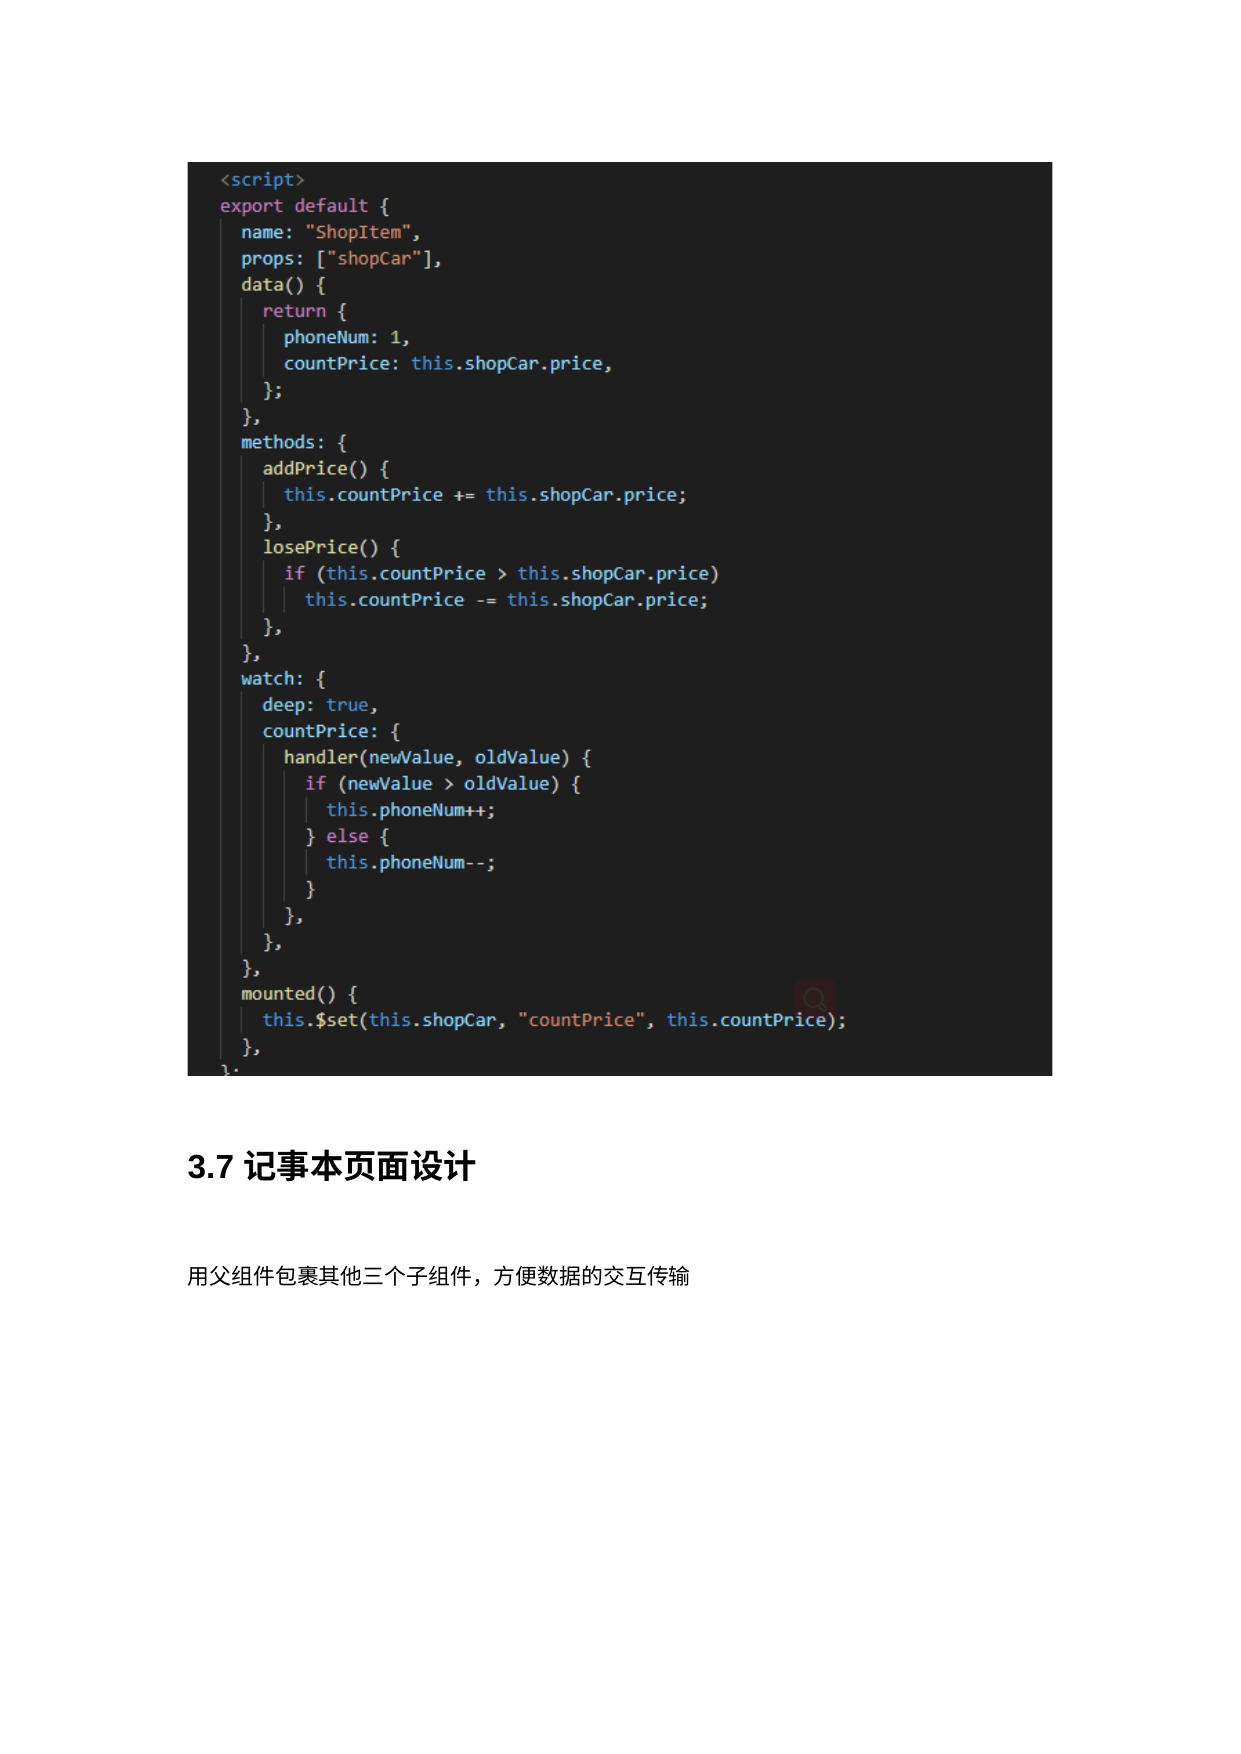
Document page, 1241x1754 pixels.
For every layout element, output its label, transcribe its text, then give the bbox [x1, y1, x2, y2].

picture [187, 162, 1053, 1076]
text 用父组件包裹其他三个子组件，方便数据的交互传输 [187, 1258, 1053, 1291]
subtitle 3.7 记事本页面设计 [187, 1132, 1053, 1197]
